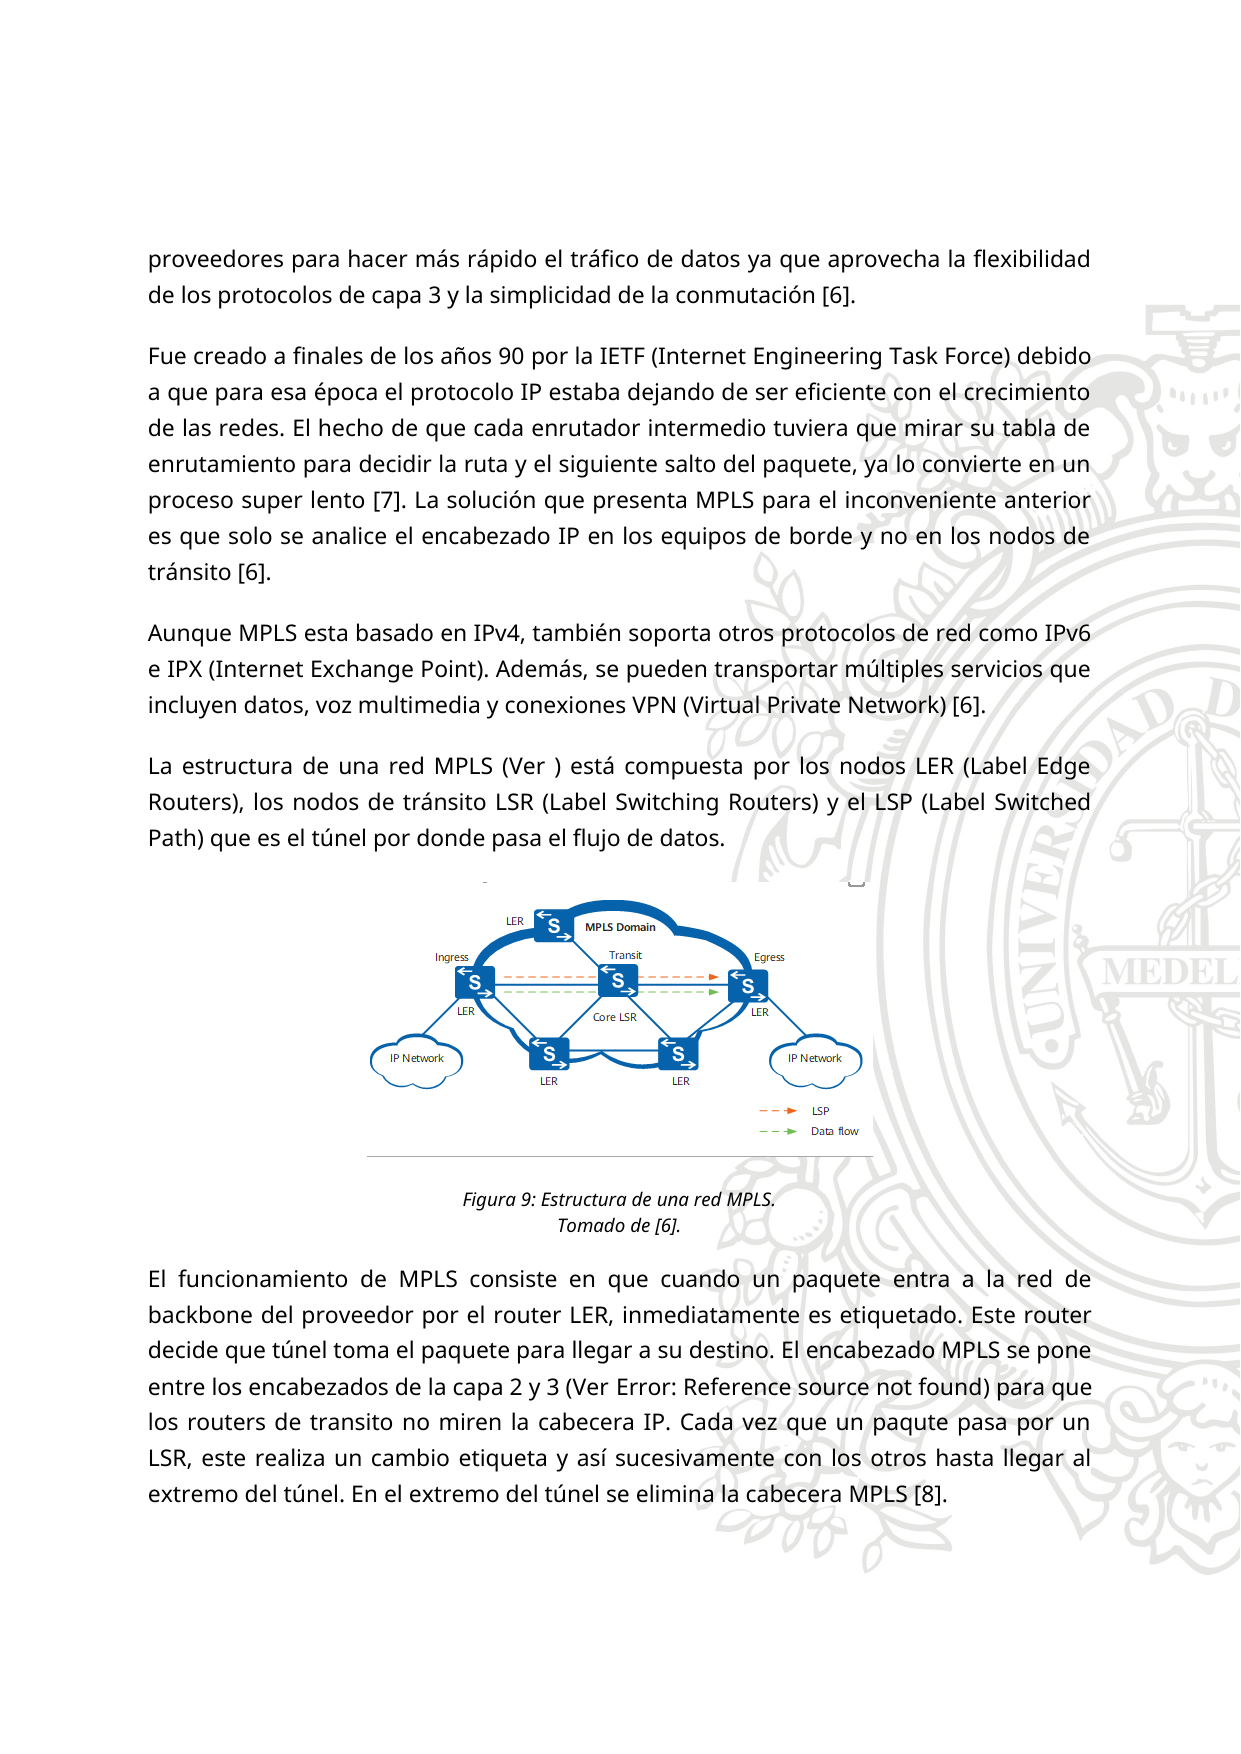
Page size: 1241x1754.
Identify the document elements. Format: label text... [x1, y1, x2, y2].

picture [0, 234, 1241, 1616]
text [148, 243, 1092, 311]
text Aunque MPLS esta basado en IPv4, también soporta otros protocolos de red como IPv6 e IPX (Internet Exchange Point). Además, se pueden transportar múltiples servicios que incluyen datos, voz multimedia y conexiones VPN (Virtual Private Network) [6]. [148, 617, 1092, 720]
text Fue creado a finales de los años 90 por la IETF (Internet Engineering Task Force) debido a que para esa época el protocolo IP estaba dejando de ser eficiente con el crecimiento de las redes. El hecho de que cada enrutador intermedio tuviera que mirar su tabla de enrutamiento para decidir la ruta y el siguiente salto del paquete, ya lo convierte en un proceso super lento [7]. La solución que presenta MPLS para el inconveniente anterior es que solo se analice el encabezado IP en los equipos de borde y no en los nodos de tránsito [6]. [148, 340, 1092, 587]
text La estructura de una red MPLS (Ver ) está compuesta por los nodos LER (Label Edge Routers), los nodos de tránsito LSR (Label Switching Routers) y el LSP (Label Switched Path) que es el túnel por donde pasa el flujo de datos. [148, 749, 1092, 853]
text Tomado de [6]. [148, 1212, 1092, 1238]
